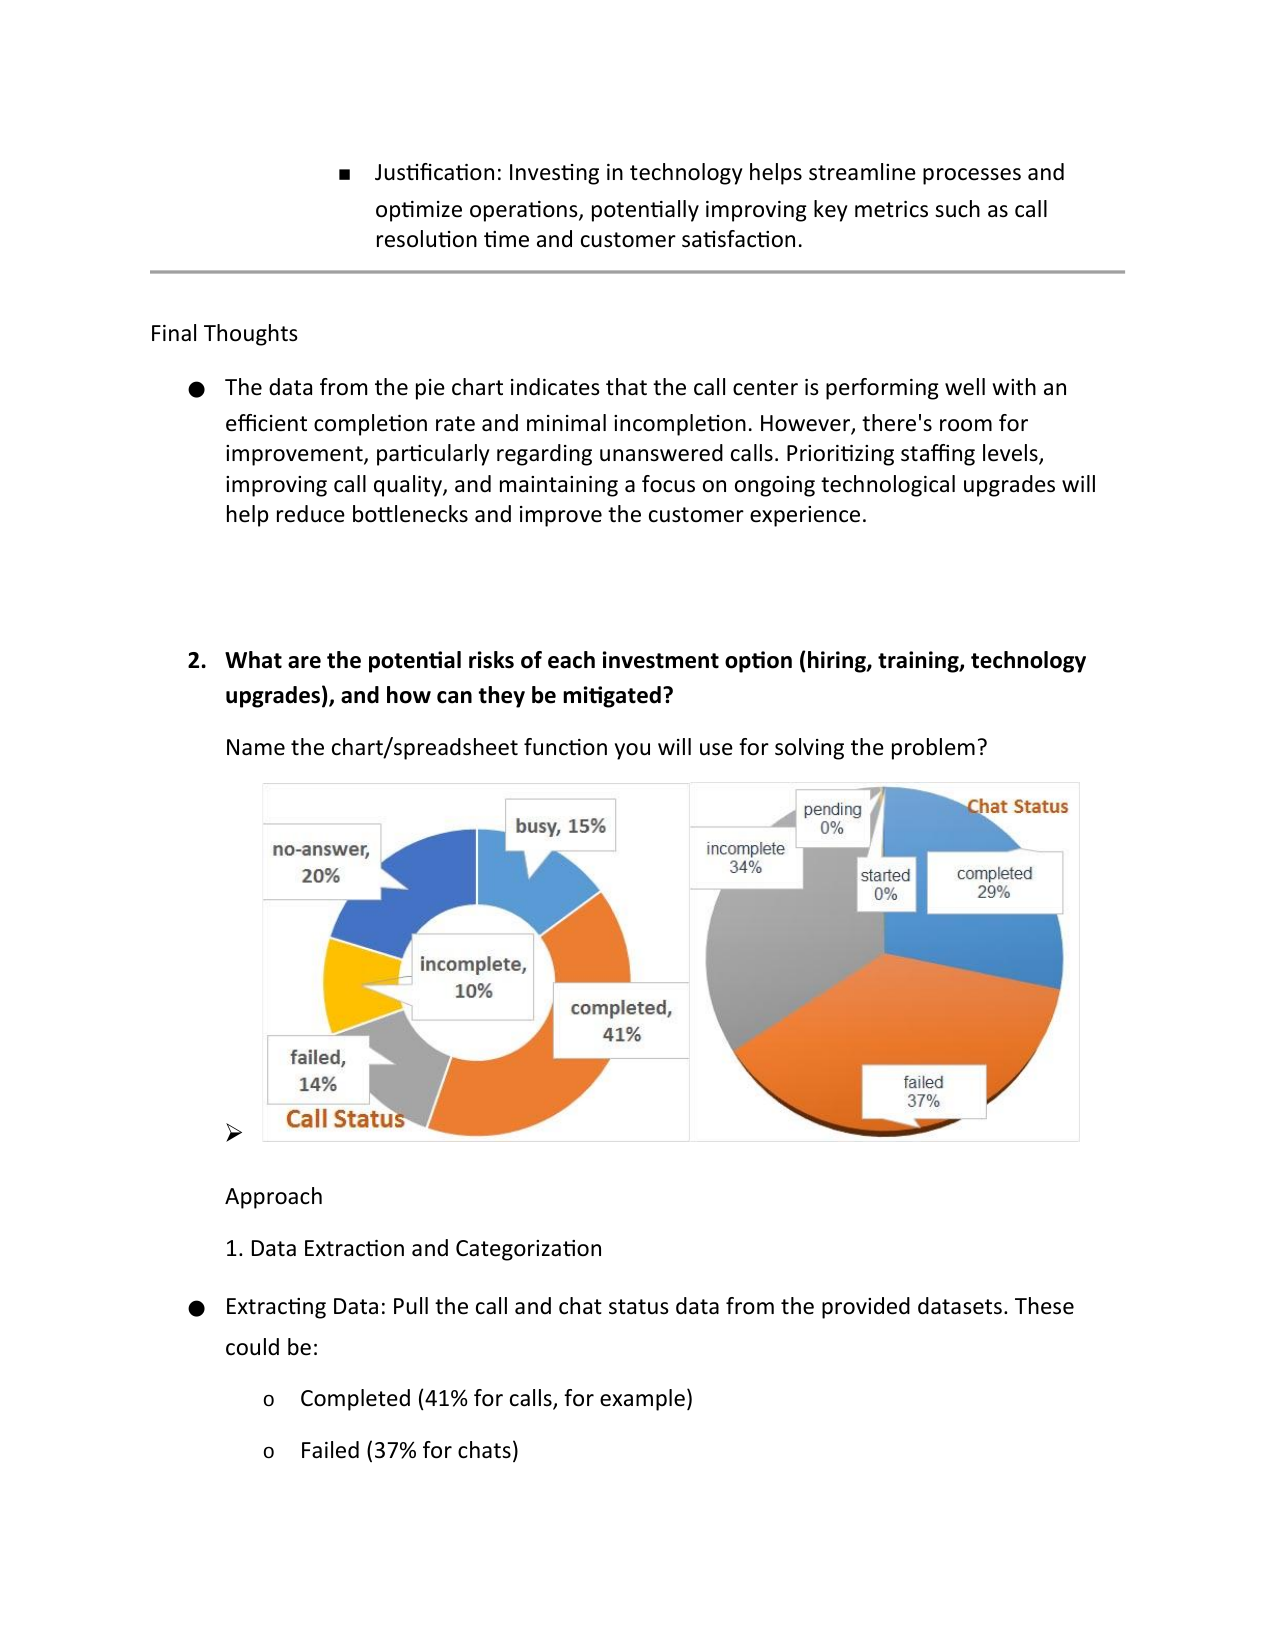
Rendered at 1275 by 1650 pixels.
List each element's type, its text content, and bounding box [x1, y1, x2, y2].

text Final Thoughts [150, 317, 1125, 347]
list The data from the pie chart indicates that the call center is performing well with an efficient completion rate and minimal incompletion. However, there's room for improvement, particularly regarding unanswered calls. Prioritizing staffing levels, improving call quality, and maintaining a focus on ongoing technological upgrades will help reduce bottlenecks and improve the customer experience. [187, 364, 1125, 529]
list What are the potential risks of each investment option (hiring, training, technology upgrades), and how can they be mitigated? [187, 644, 1125, 710]
text 1. Data Extraction and Categorization [225, 1232, 1125, 1263]
text Approach [225, 1180, 1125, 1211]
list Failed (37% for chats) [262, 1434, 1125, 1465]
list Justification: Investing in technology helps streamline processes and optimize operations, potentially improving key metrics such as call resolution time and customer satisfaction. [337, 150, 1125, 254]
picture [262, 782, 1080, 1142]
list Extracting Data: Pull the call and chat status data from the provided datasets. These could be: [187, 1284, 1125, 1361]
list Completed (41% for calls, for example) [262, 1383, 1125, 1413]
text Name the chart/spreadsheet function you will use for solving the problem? [225, 731, 1125, 762]
